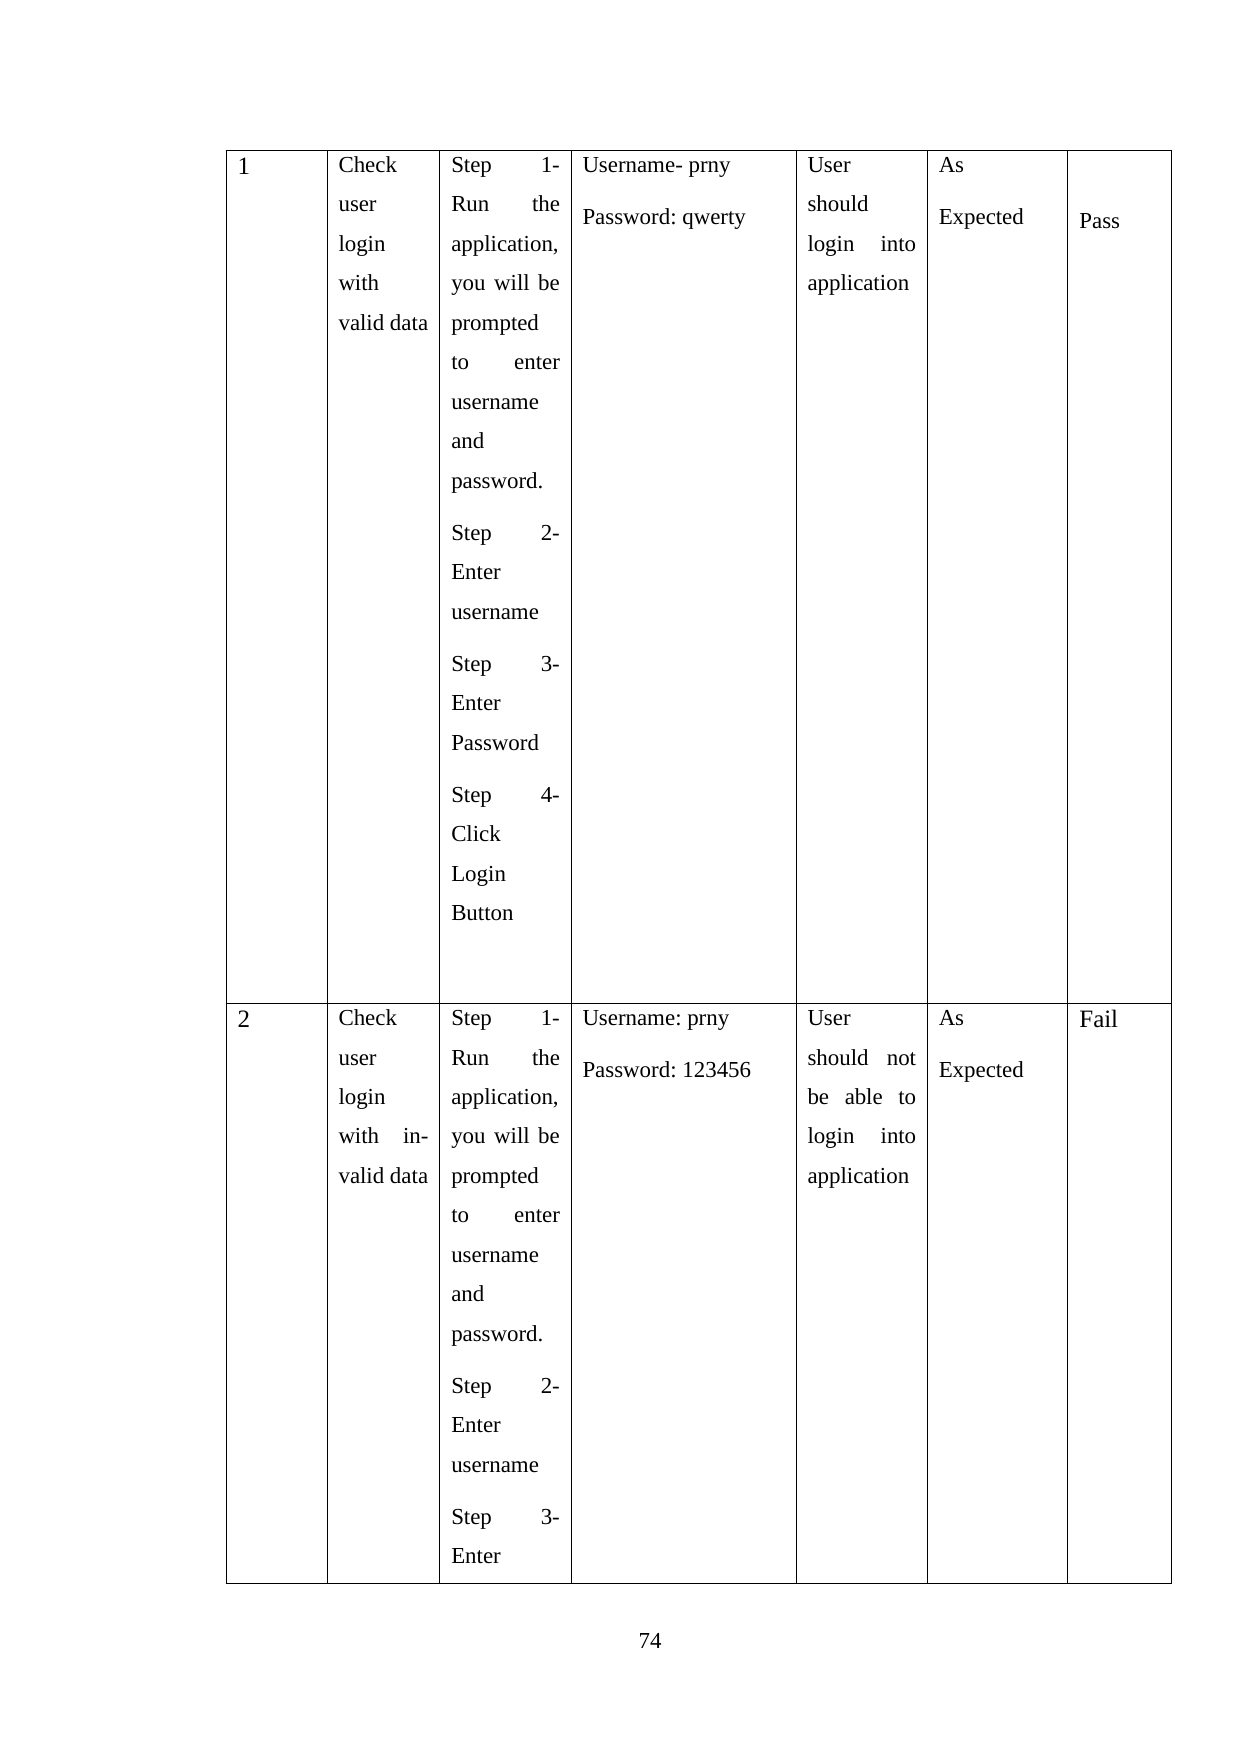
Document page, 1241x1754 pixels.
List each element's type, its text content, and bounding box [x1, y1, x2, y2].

table_cell User should login into application [797, 151, 927, 1003]
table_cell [572, 1004, 796, 1583]
table_cell 2 [227, 1004, 327, 1583]
table_cell Fail [1068, 1004, 1171, 1583]
table_cell Pass [1068, 151, 1171, 1003]
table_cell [797, 1004, 927, 1583]
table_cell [328, 1004, 439, 1583]
table_cell 1 [227, 151, 327, 1003]
table_cell As Expected [928, 151, 1067, 1003]
table_cell Step 1- Run the application, you will be prompted to enter username and password. Step 2- Enter username Step 3- Enter Password Step 4- Click Login Button [440, 151, 571, 1003]
table_cell As Expected [928, 1004, 1067, 1583]
table_cell Username- prny Password: qwerty [572, 151, 796, 1003]
table_cell Check user login with valid data [328, 151, 439, 1003]
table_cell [440, 1004, 571, 1583]
